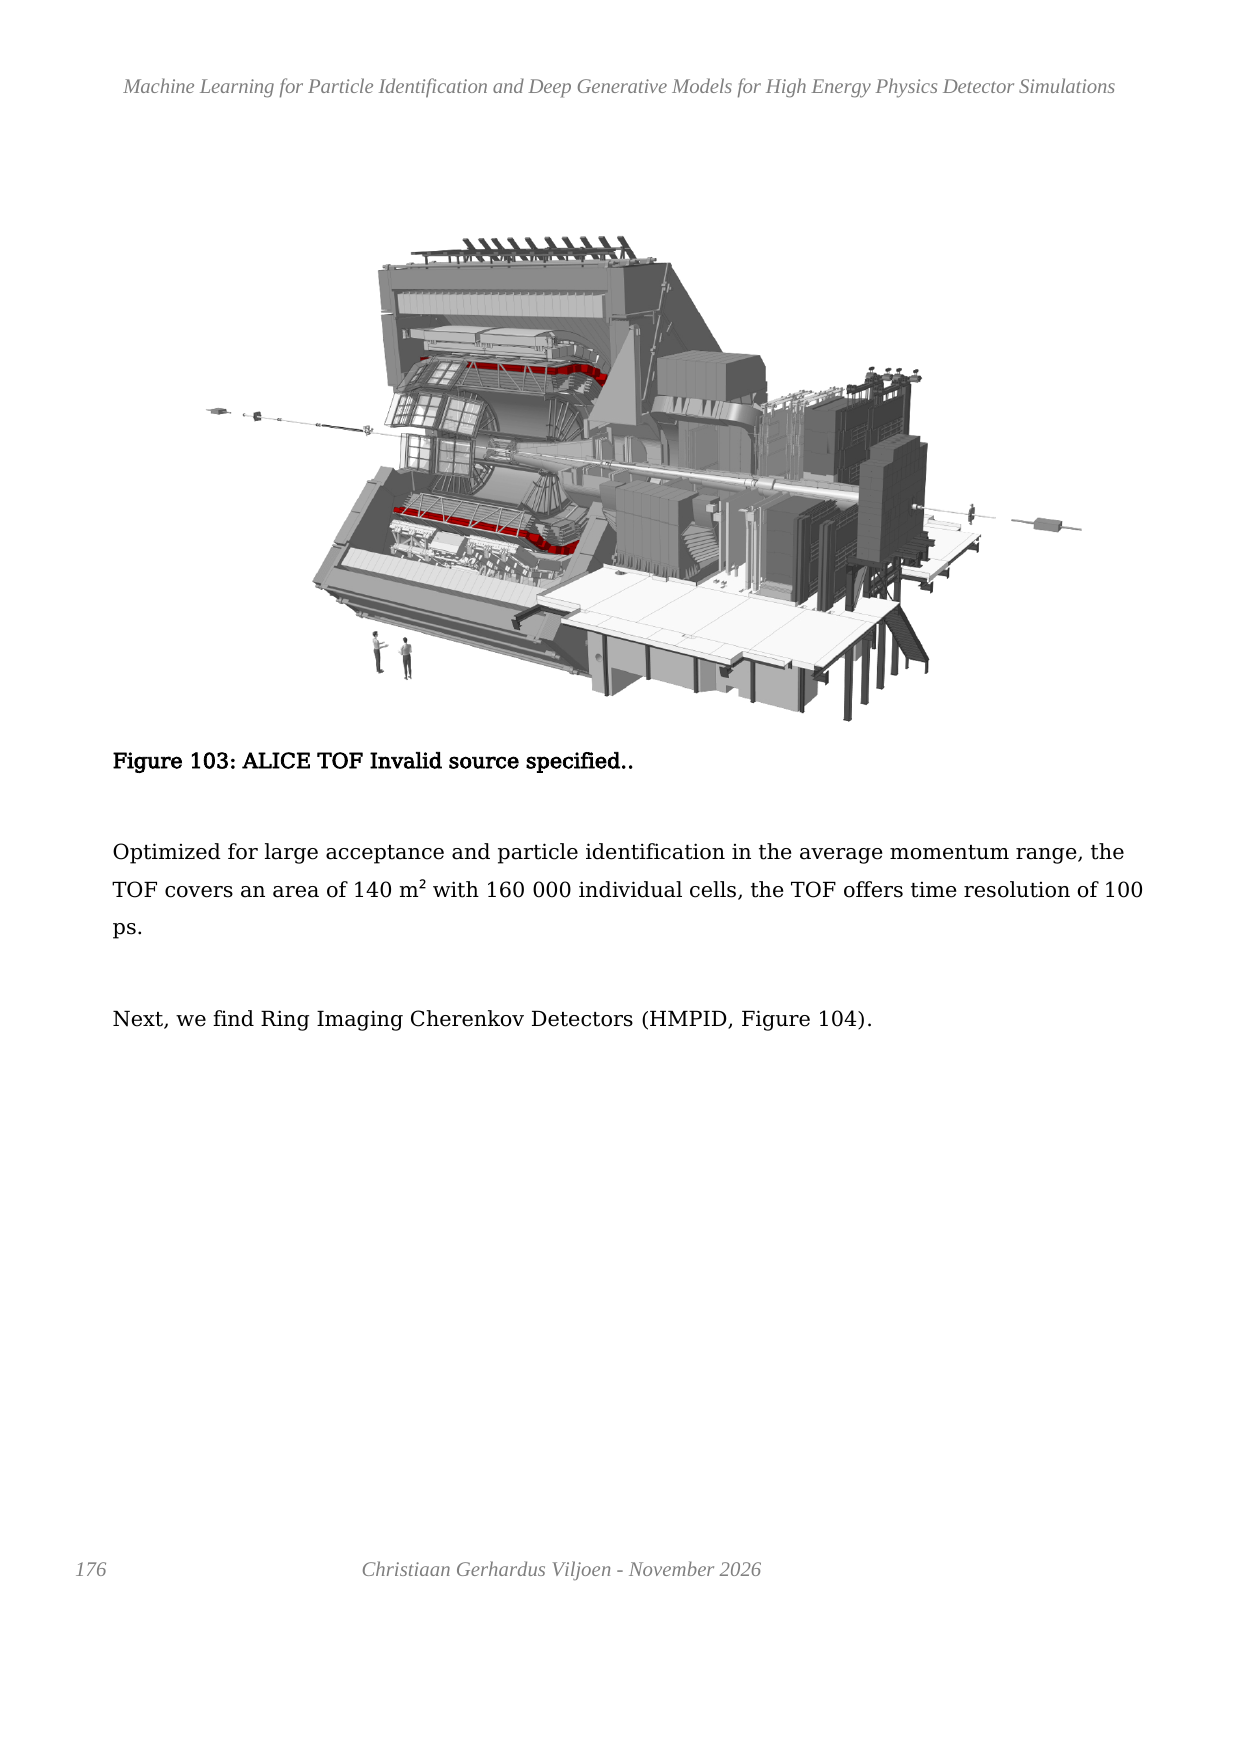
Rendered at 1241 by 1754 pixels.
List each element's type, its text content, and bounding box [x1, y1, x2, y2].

text Next, we find Ring Imaging Cherenkov Detectors (HMPID, Figure 101). [112, 1006, 1165, 1031]
picture [196, 226, 1082, 727]
text Figure 103: ALICE TOF . [112, 747, 1165, 772]
text Optimized for large acceptance and particle identification in the average momentum range, the TOF covers an area of 140 m² with 160 000 individual cells, the TOF offers time resolution of 100 ps. [112, 839, 1165, 939]
